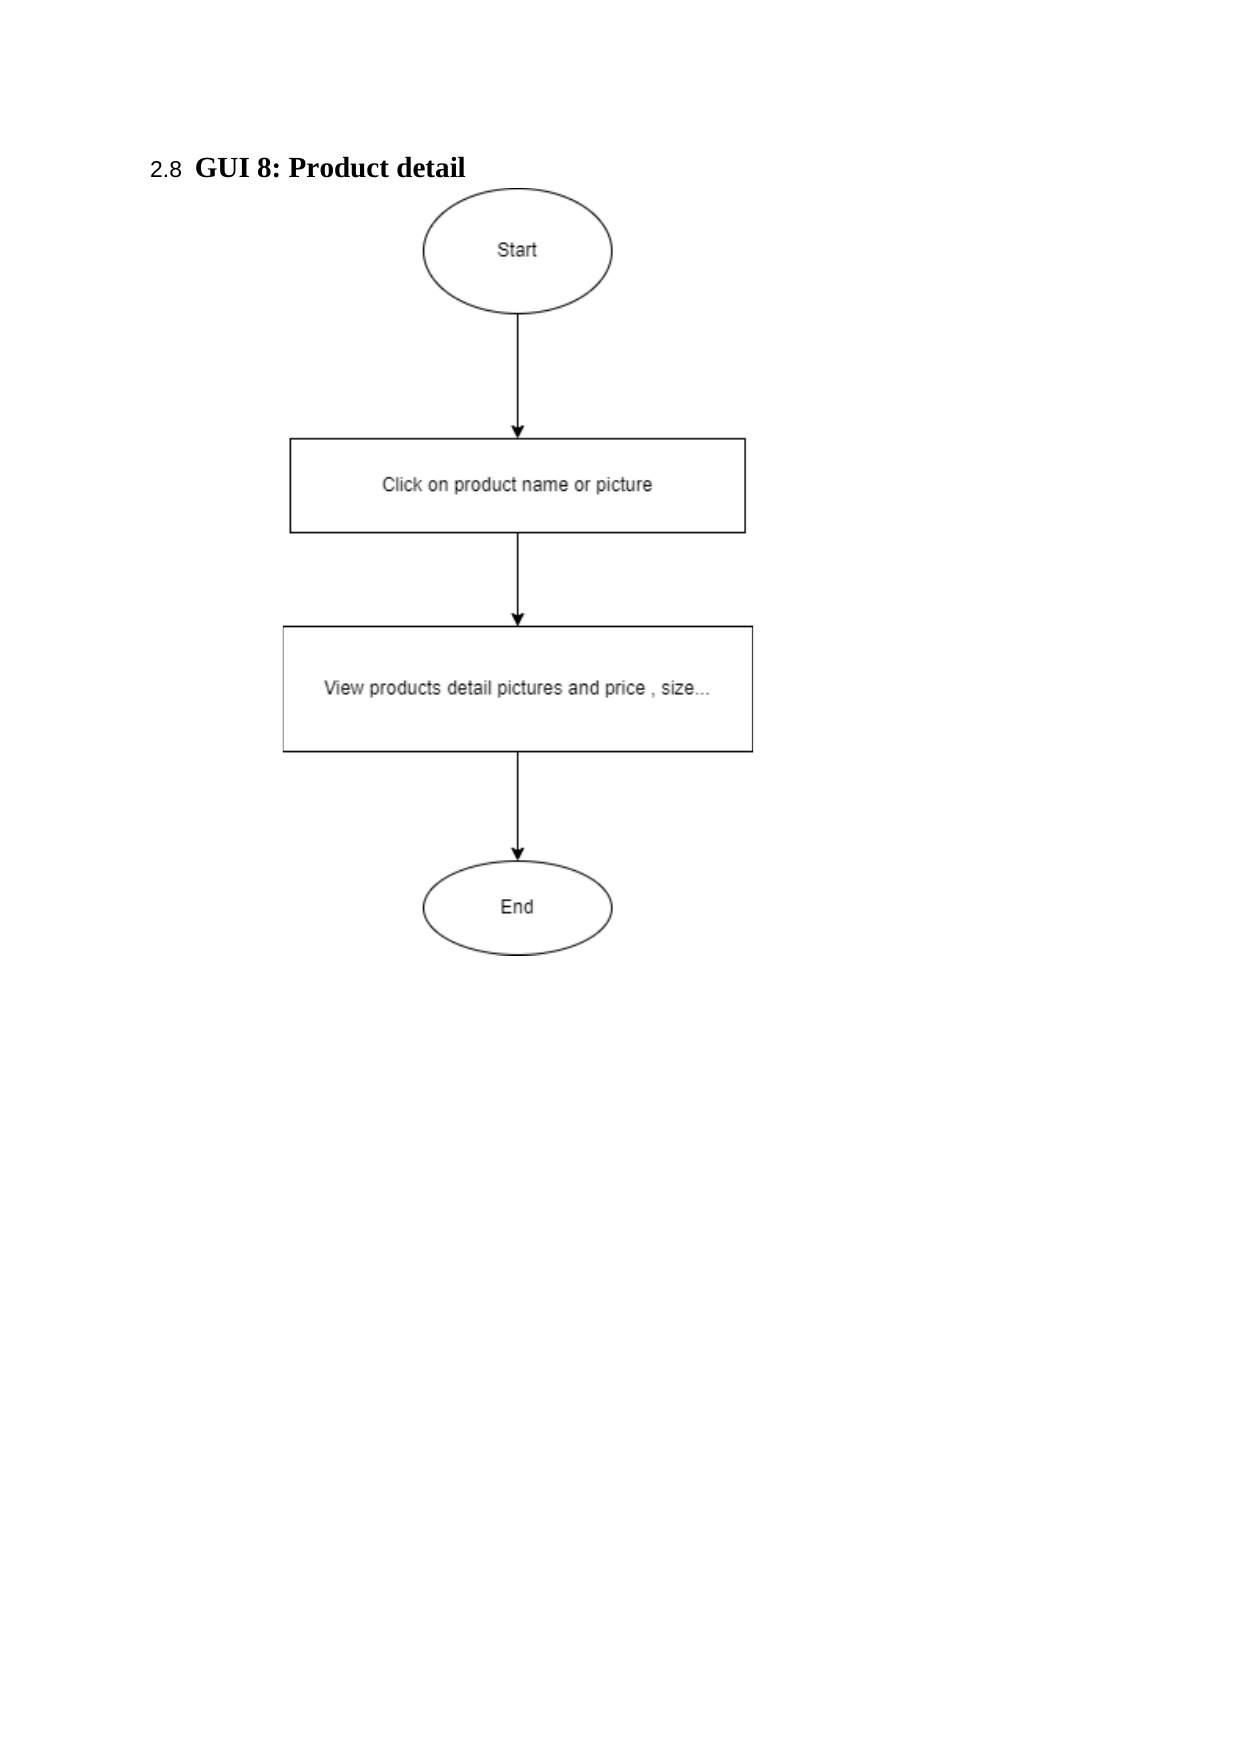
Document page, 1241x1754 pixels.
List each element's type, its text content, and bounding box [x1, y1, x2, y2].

text 2.8 GUI 8: Product detail [150, 150, 1090, 183]
picture [282, 188, 754, 956]
